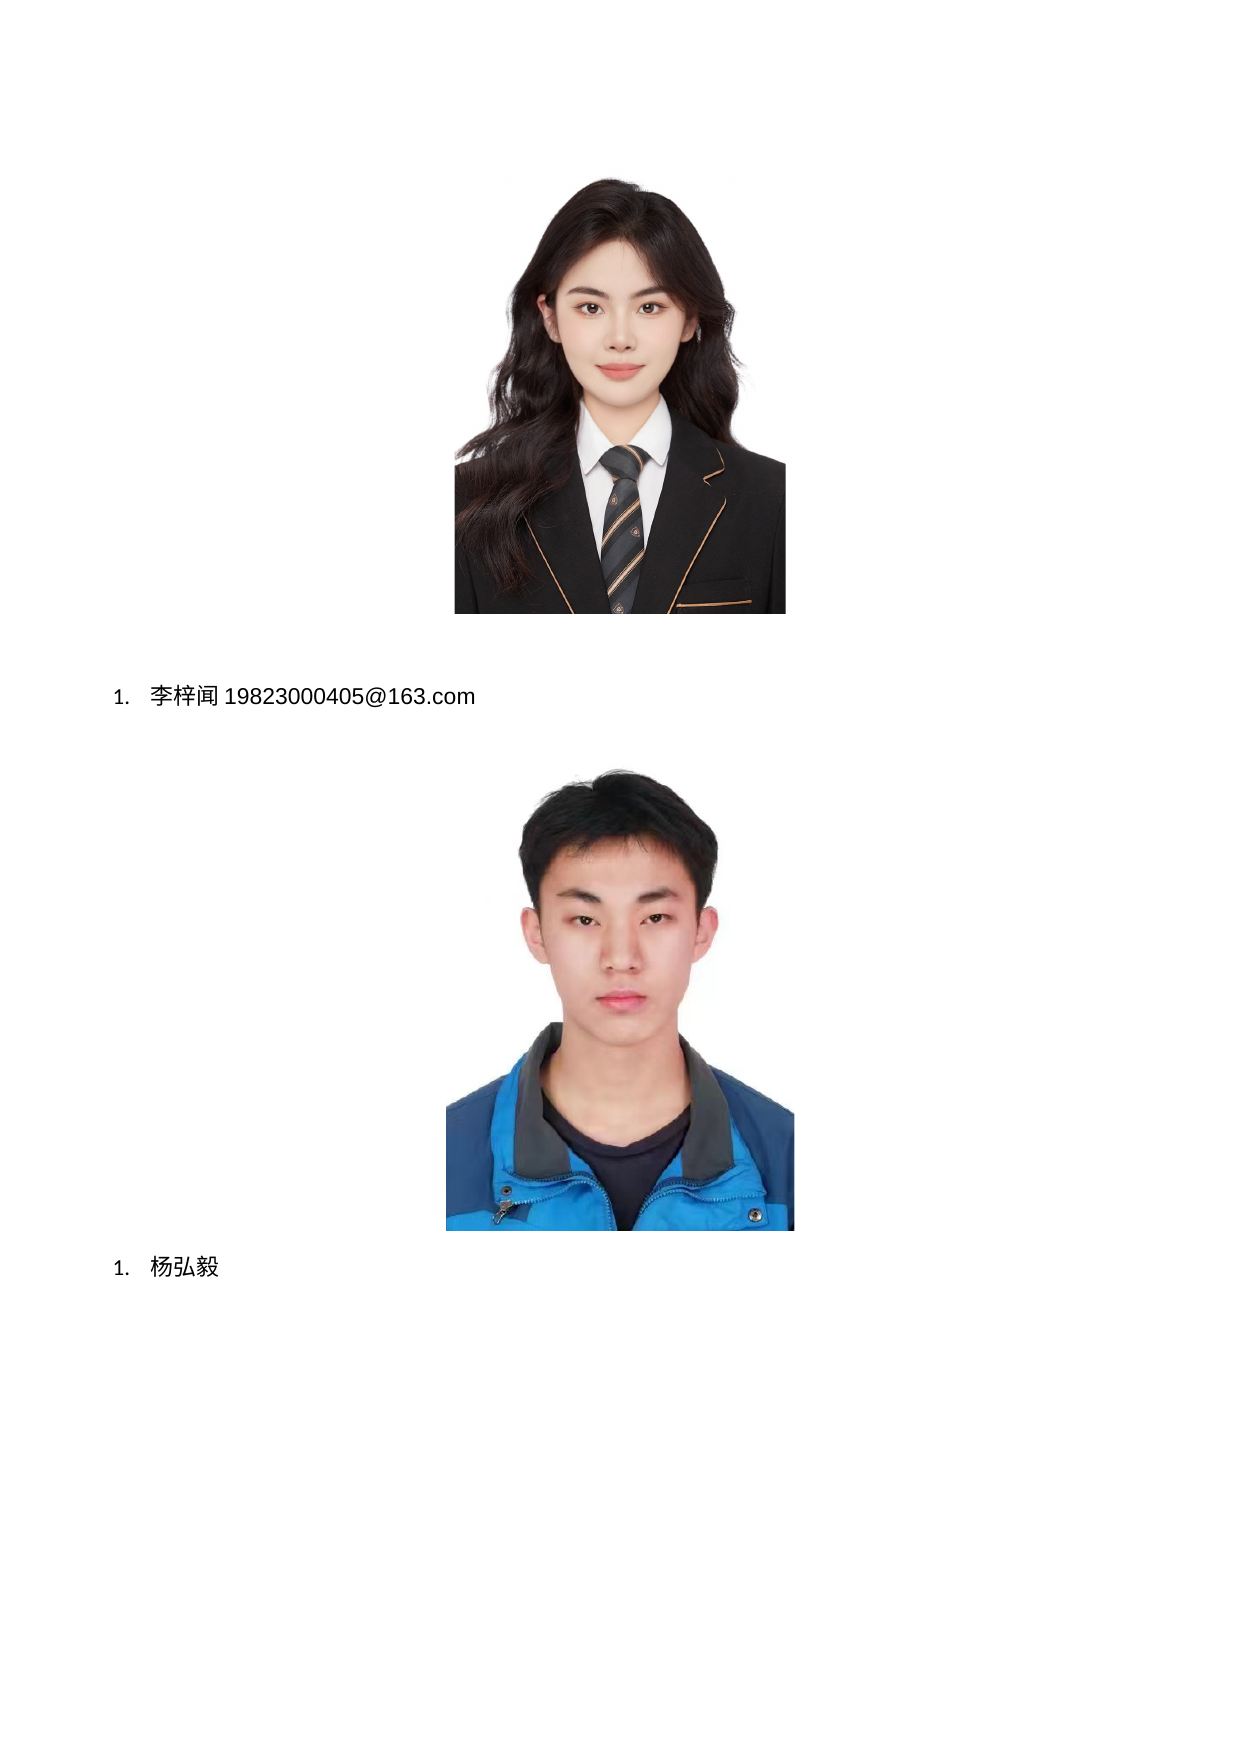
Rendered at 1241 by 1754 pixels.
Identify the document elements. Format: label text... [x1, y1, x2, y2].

picture [446, 730, 795, 1231]
picture [454, 150, 786, 614]
list 李梓闻 19823000405@163.com [112, 678, 1090, 711]
list 杨弘毅 [112, 1248, 1090, 1282]
